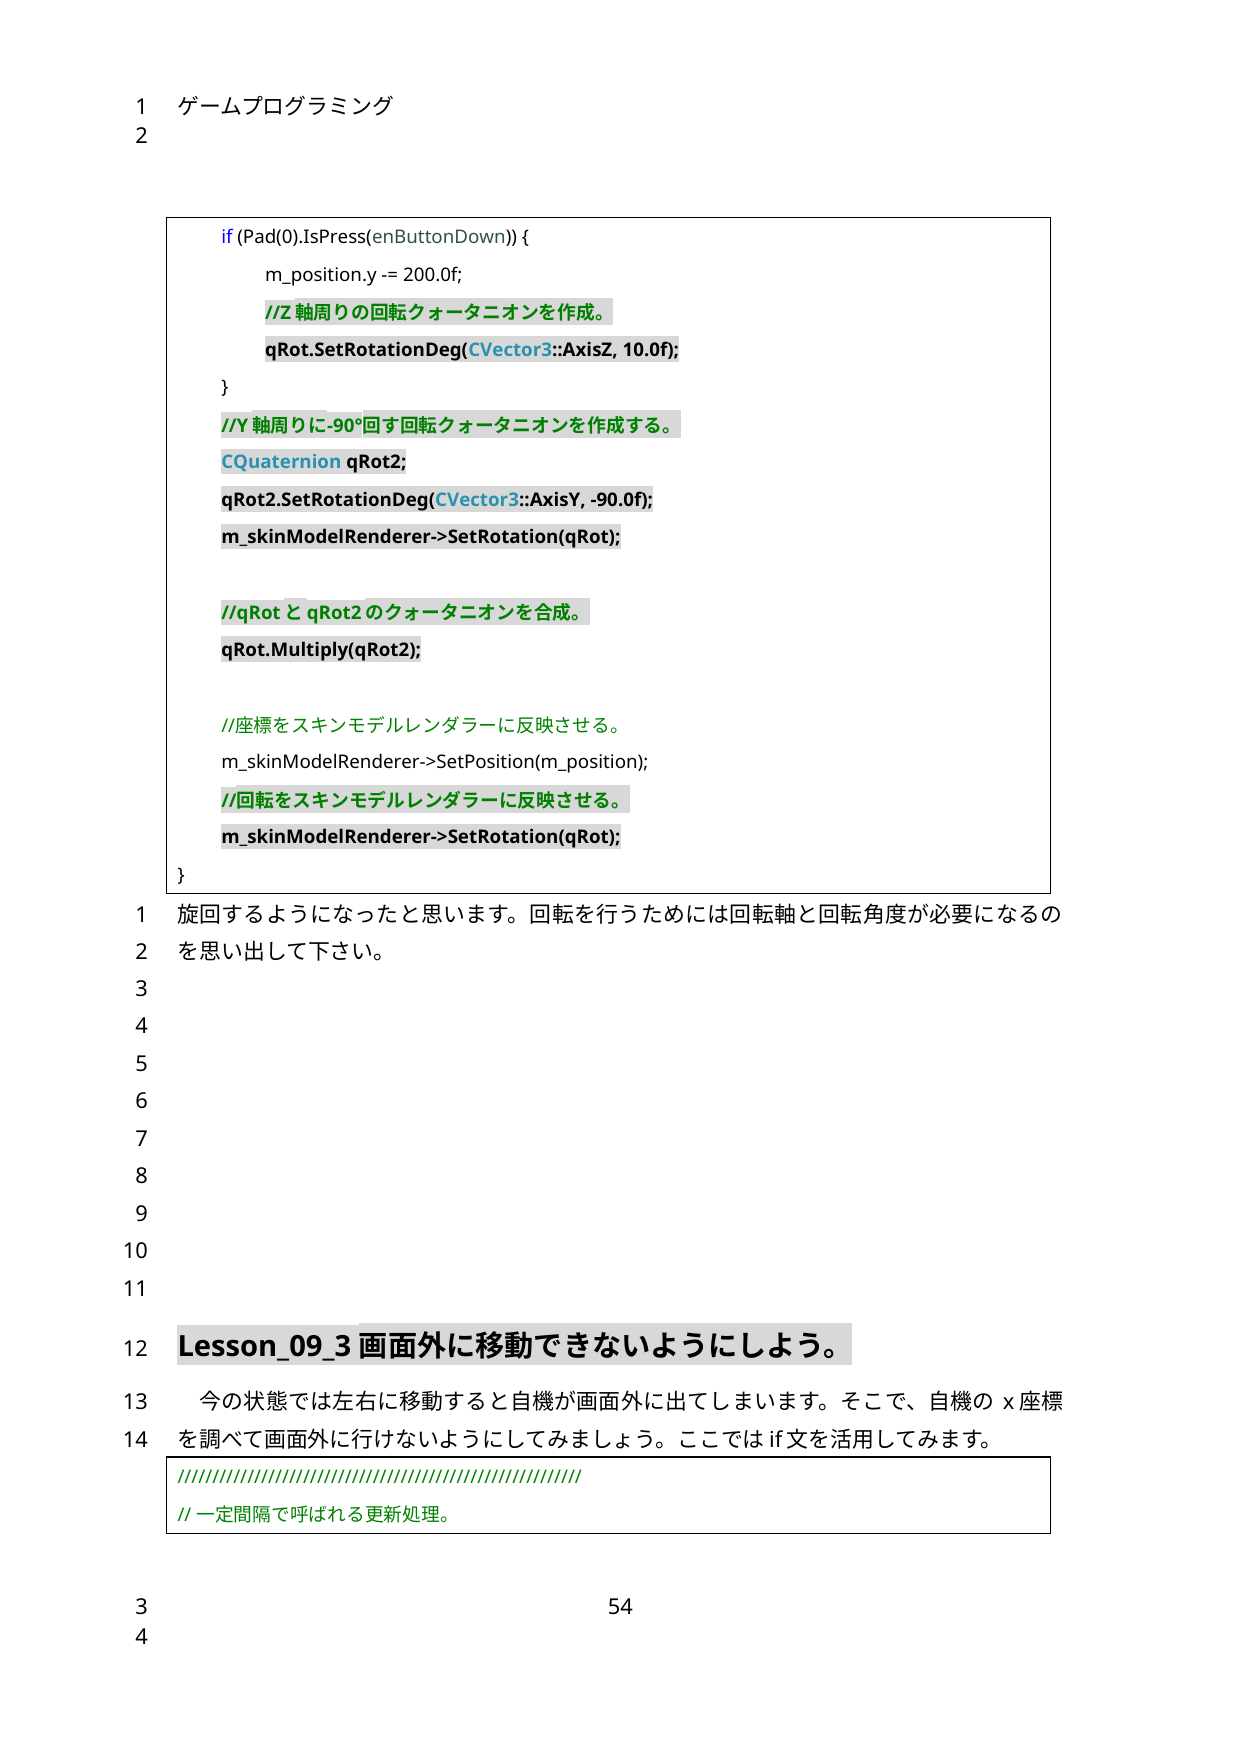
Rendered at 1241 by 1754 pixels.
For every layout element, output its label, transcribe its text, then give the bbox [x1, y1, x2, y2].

text 今の状態では左右に移動すると自機が画面外に出てしまいます。そこで、自機のx座標を調べて画面外に行けないようにしてみましょう。ここではif文を活用してみます。 [177, 1381, 1063, 1456]
subtitle Lesson_09_3 画面外に移動できないようにしよう。 [177, 1306, 1063, 1381]
text 旋回するようになったと思います。回転を行うためには回転軸と回転角度が必要になるのを思い出して下さい。 [177, 894, 1063, 969]
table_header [167, 1458, 1050, 1532]
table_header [167, 218, 1050, 893]
